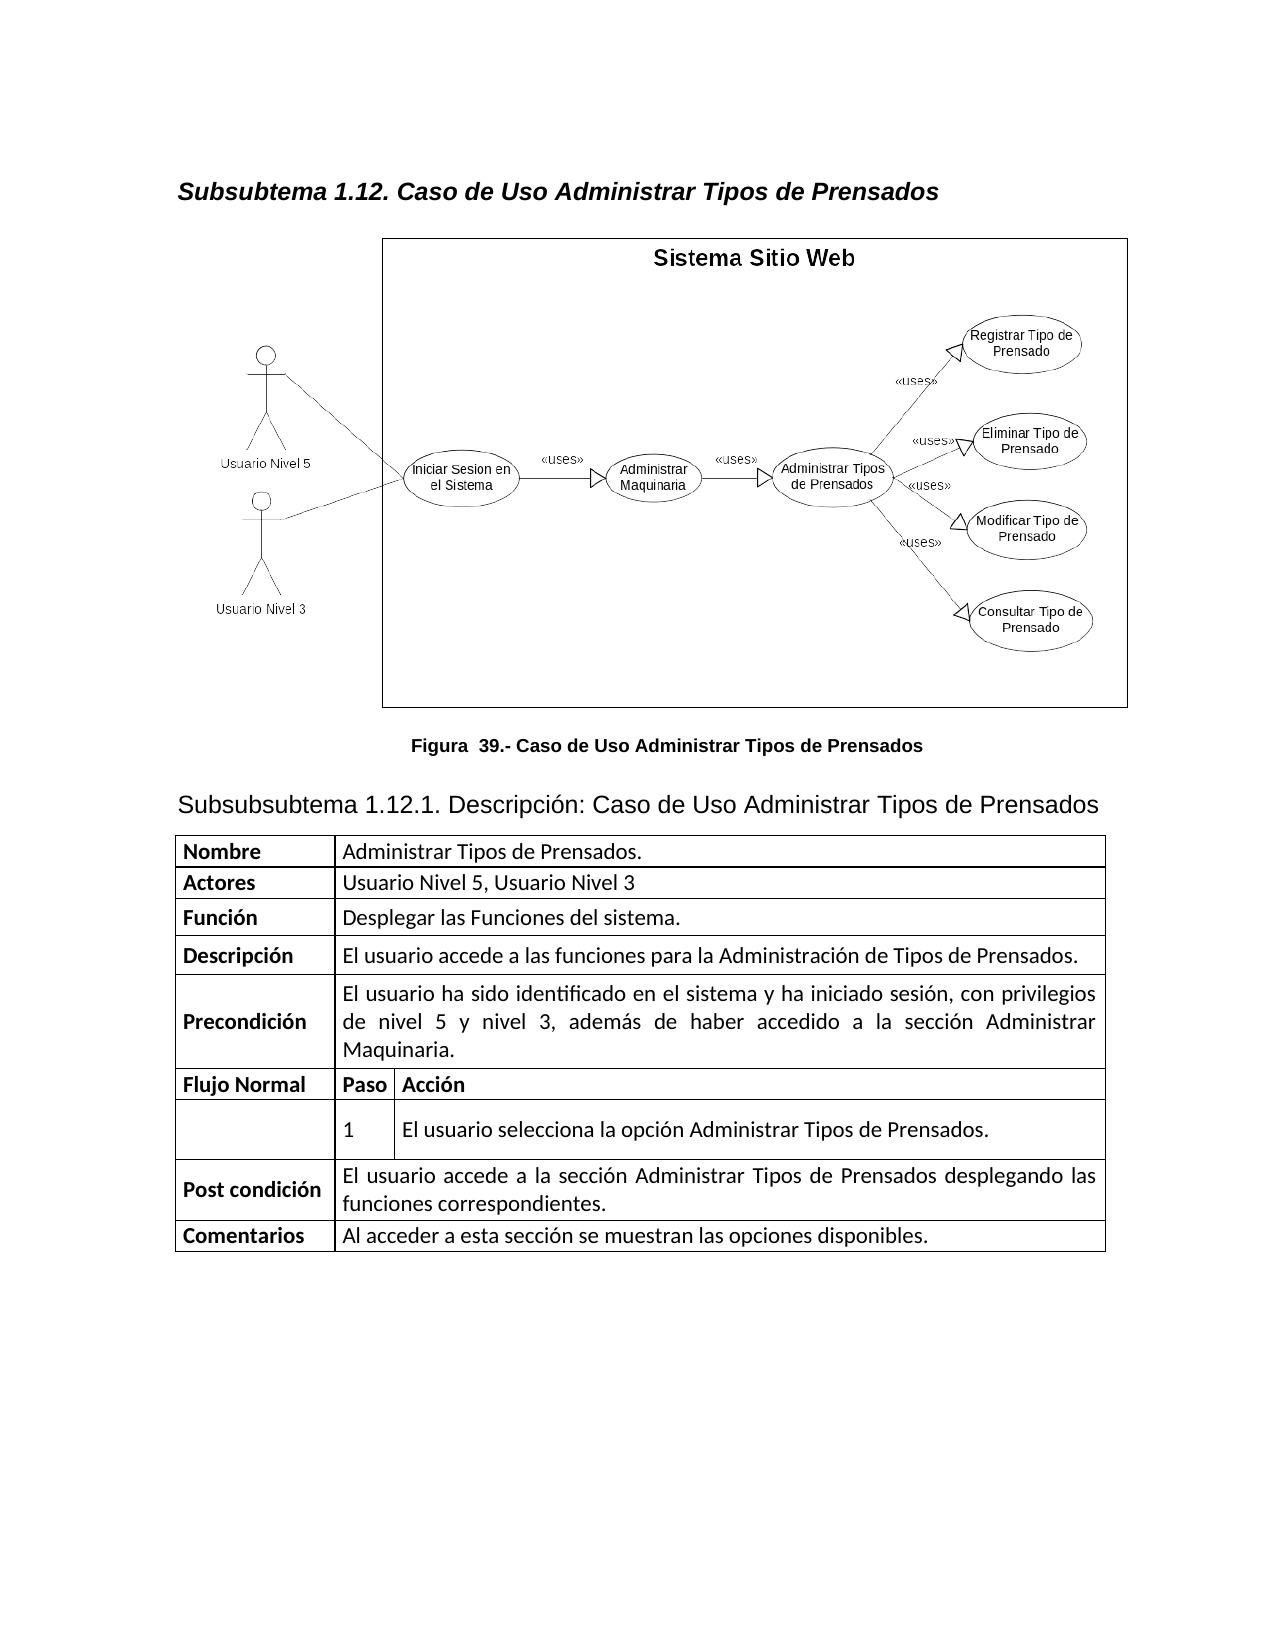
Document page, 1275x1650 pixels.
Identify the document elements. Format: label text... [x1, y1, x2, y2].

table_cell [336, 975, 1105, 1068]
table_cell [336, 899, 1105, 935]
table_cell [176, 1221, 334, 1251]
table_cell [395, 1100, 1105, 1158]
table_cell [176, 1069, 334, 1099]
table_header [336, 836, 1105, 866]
subtitle Subsubtema 1.12. Caso de Uso Administrar Tipos de Prensados [177, 177, 1157, 206]
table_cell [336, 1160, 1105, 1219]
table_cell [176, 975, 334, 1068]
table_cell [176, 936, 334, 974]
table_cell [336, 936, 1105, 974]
subtitle Subsubsubtema 1.12.1. Descripción: Caso de Uso Administrar Tipos de Prensados [177, 789, 1157, 818]
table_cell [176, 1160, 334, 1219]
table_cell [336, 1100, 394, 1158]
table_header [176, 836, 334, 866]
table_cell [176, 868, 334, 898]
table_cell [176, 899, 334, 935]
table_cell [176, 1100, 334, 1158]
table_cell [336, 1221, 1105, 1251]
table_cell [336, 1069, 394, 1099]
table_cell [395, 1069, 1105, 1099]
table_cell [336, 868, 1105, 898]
